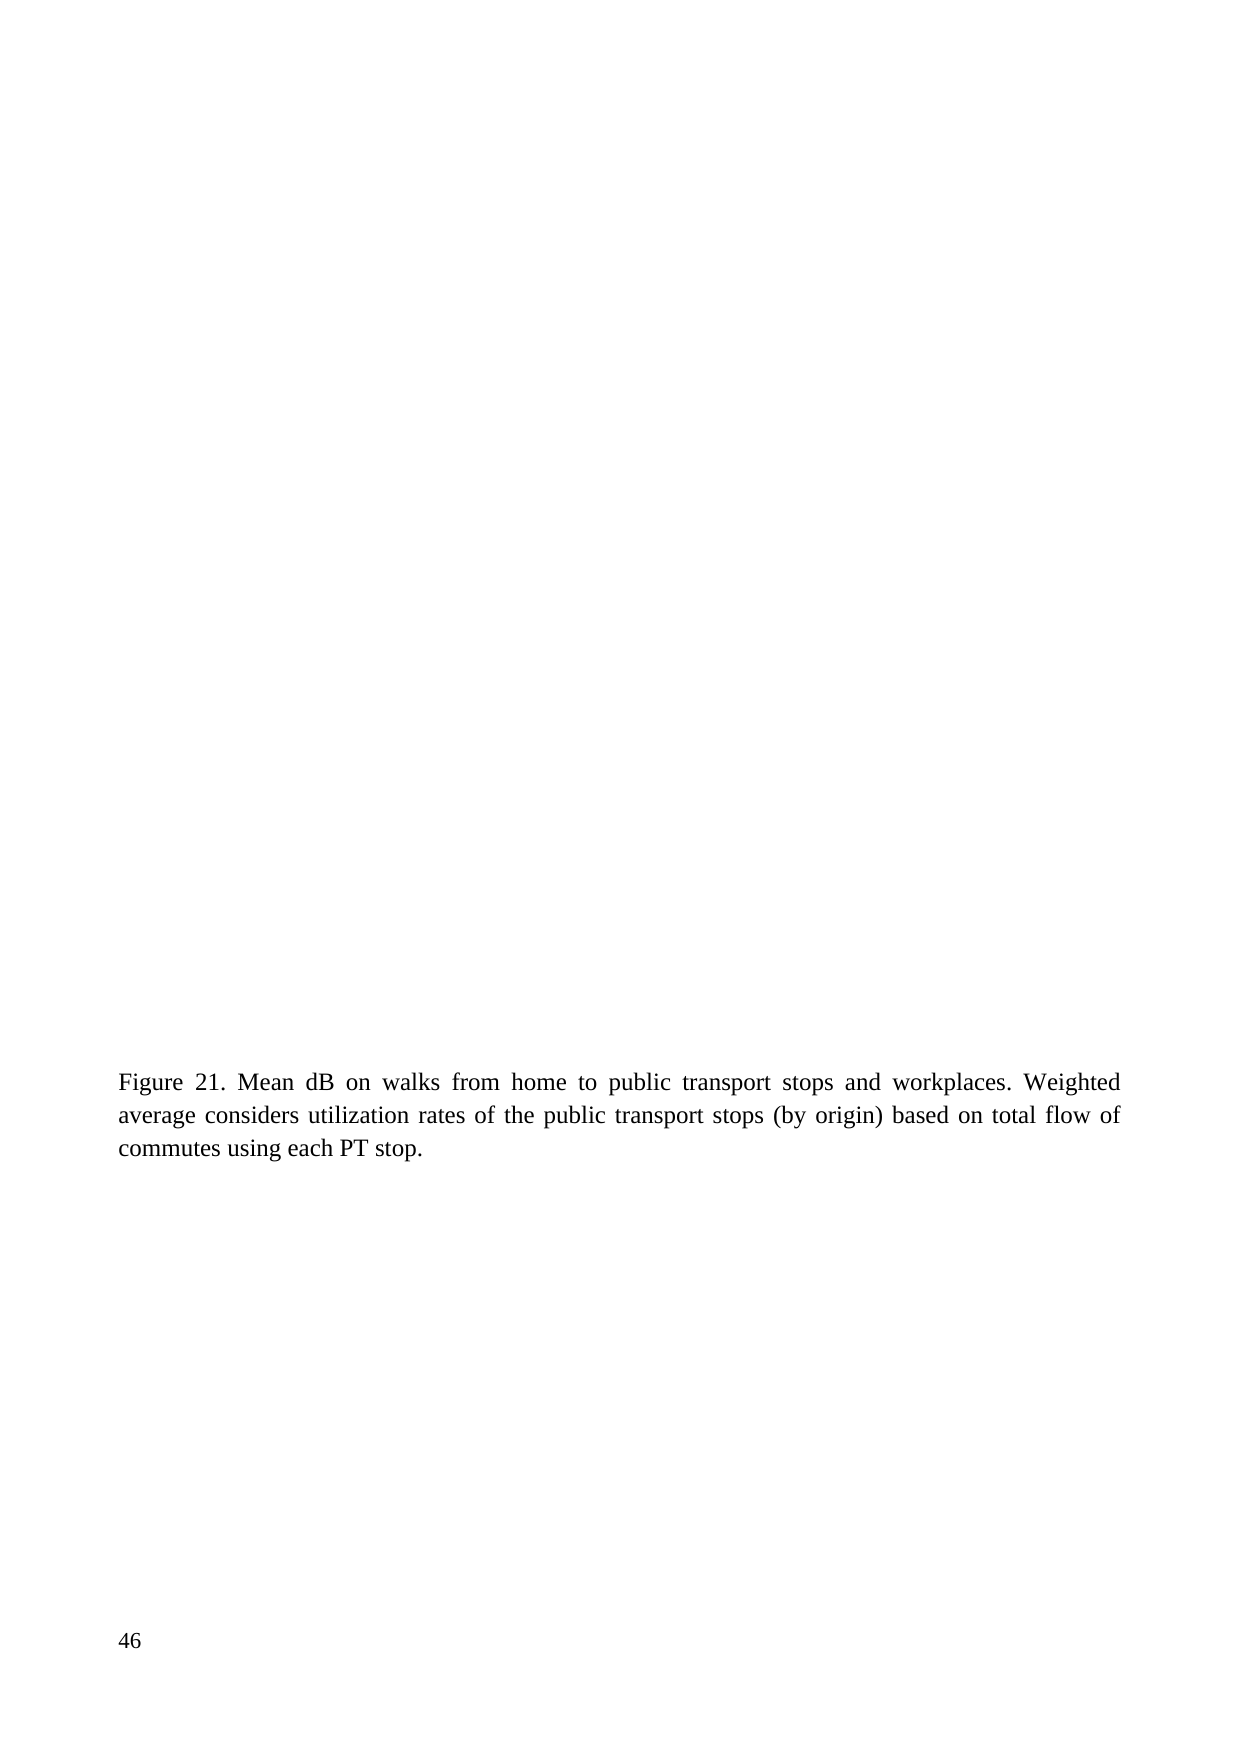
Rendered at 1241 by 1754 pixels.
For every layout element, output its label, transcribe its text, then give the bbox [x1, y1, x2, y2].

text Figure 21. Mean dB on walks from home to public transport stops and workplaces. Weighted average considers utilization rates of the public transport stops (by origin) based on total flow of commutes using each PT stop. [118, 1067, 1122, 1162]
